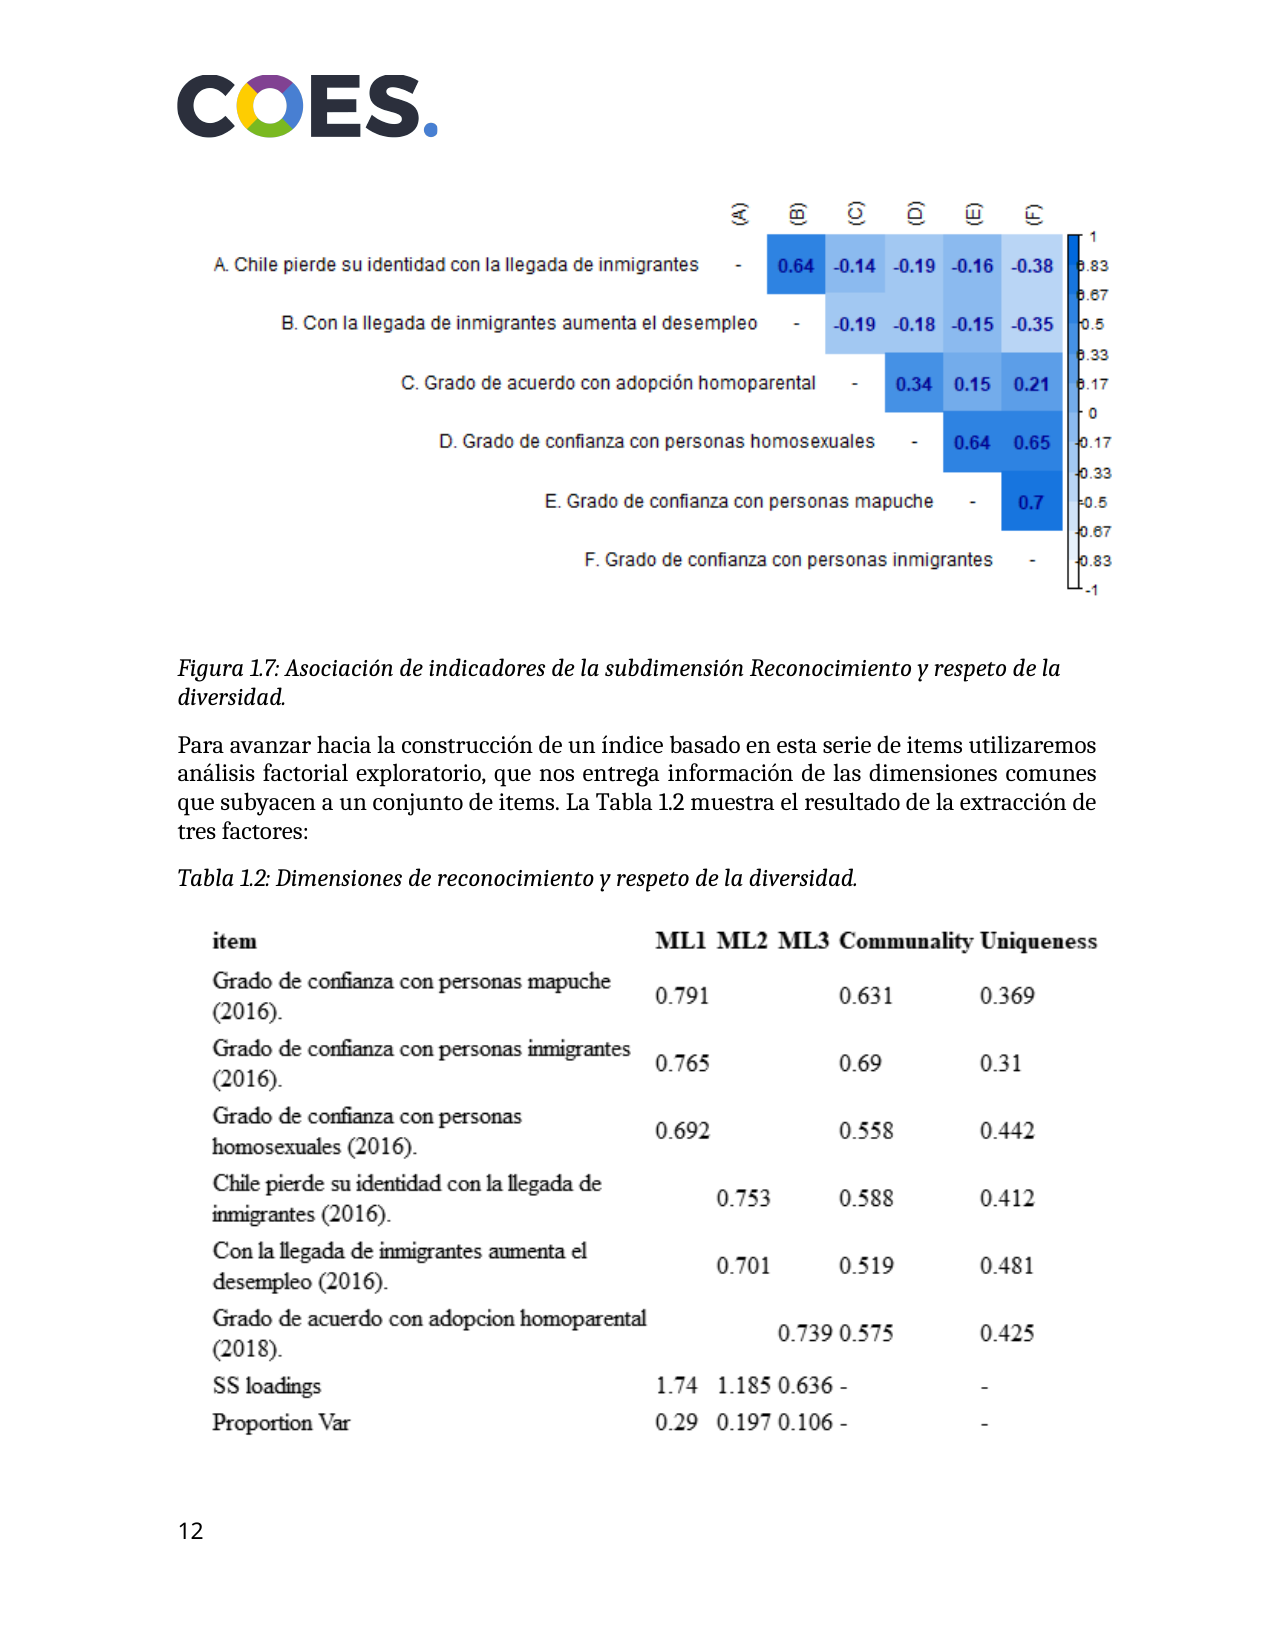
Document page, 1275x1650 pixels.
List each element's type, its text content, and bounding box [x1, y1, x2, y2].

picture [196, 909, 1115, 1455]
picture [177, 75, 438, 146]
picture [196, 174, 1115, 634]
text Figura 1.7: Asociación de indicadores de la subdimensión Reconocimiento y respeto de la diversidad. [177, 654, 1098, 712]
table_header [166, 906, 1275, 1458]
text Para avanzar hacia la construcción de un índice basado en esta serie de items utilizaremos análisis factorial exploratorio, que nos entrega información de las dimensiones comunes que subyacen a un conjunto de items. La Tabla 1.2 muestra el resultado de la extracción de tres factores: [177, 731, 1098, 846]
text Tabla 1.2: Dimensiones de reconocimiento y respeto de la diversidad. [177, 864, 1098, 893]
